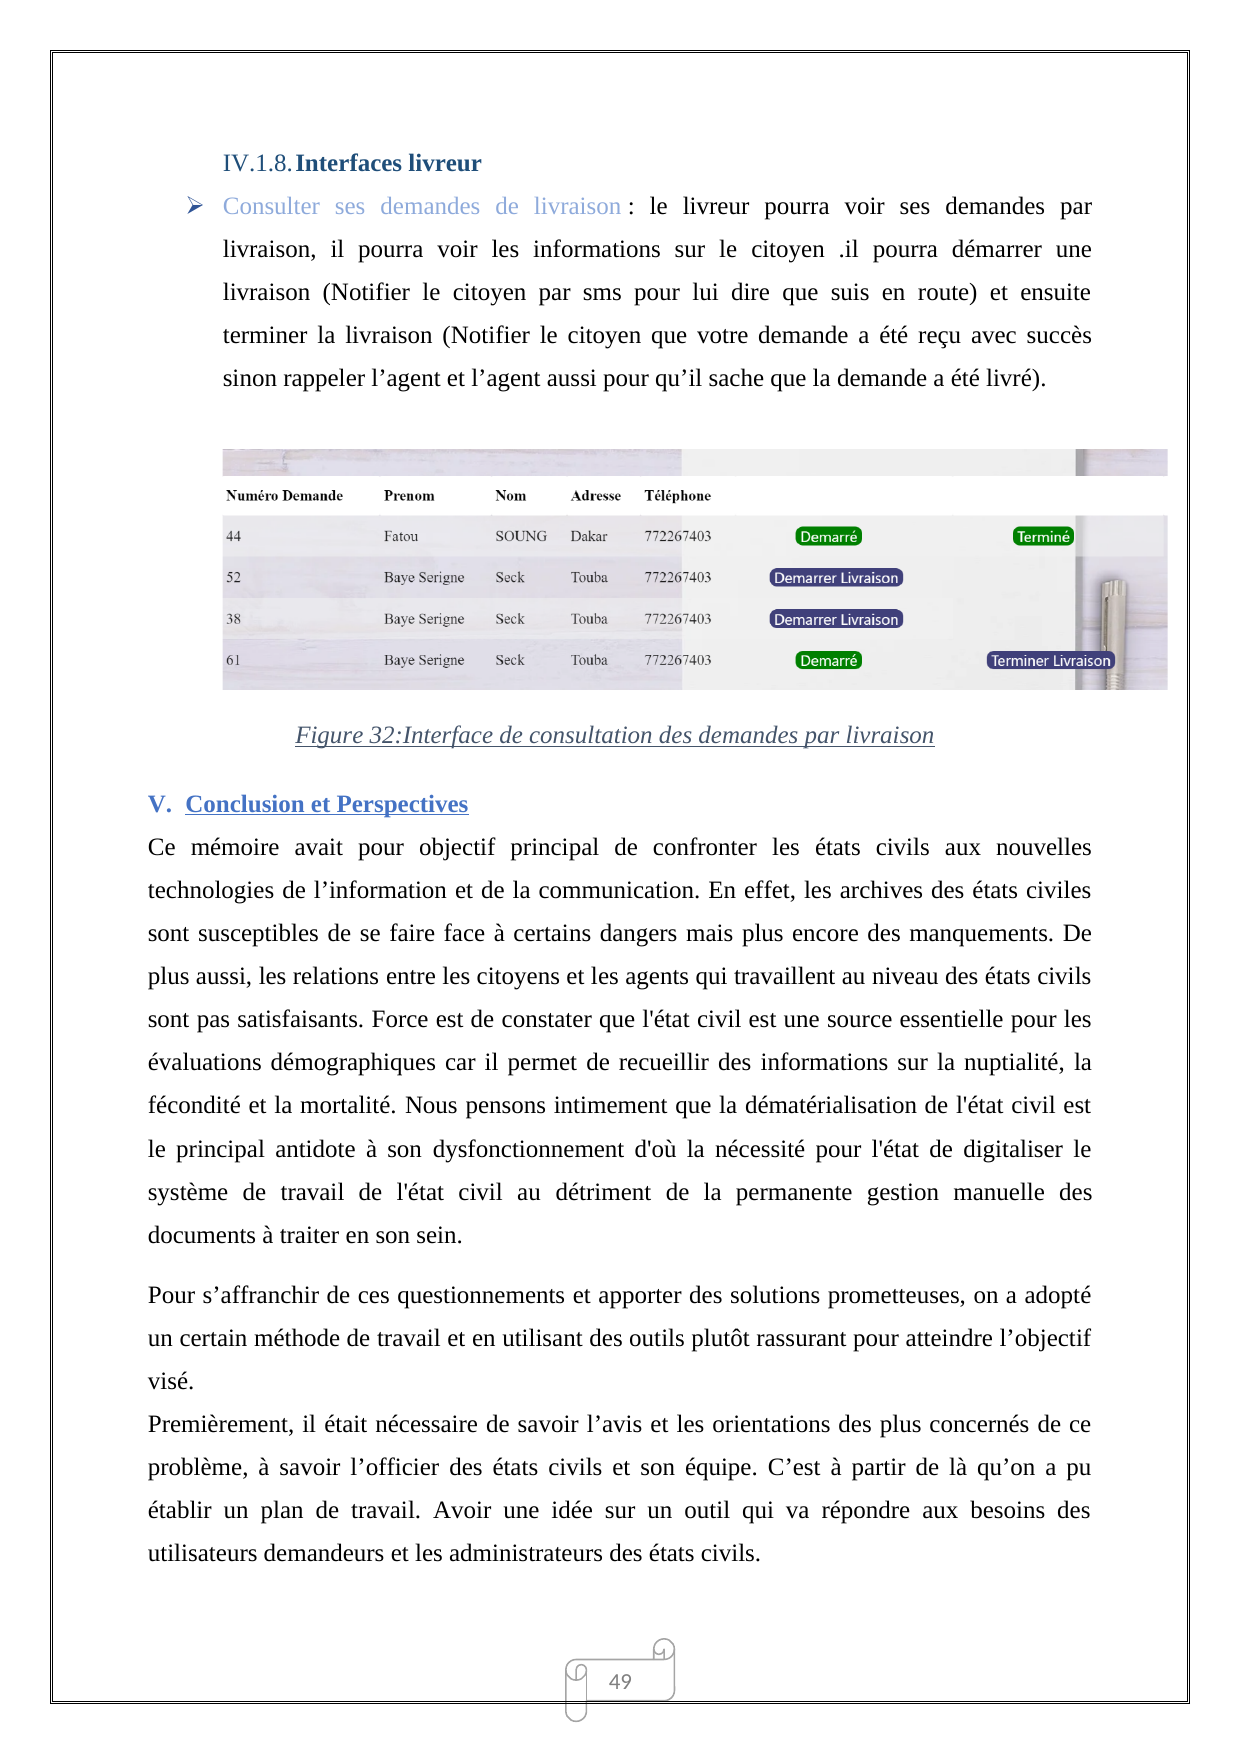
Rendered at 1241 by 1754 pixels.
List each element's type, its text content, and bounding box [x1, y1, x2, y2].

list Consulter ses demandes de livraison : le livreur pourra voir ses demandes par livraison, il pourra voir les informations sur le citoyen .il pourra démarrer une livraison (Notifier le citoyen par sms pour lui dire que suis en route) et ensuite terminer la livraison (Notifier le citoyen que votre demande a été reçu avec succès sinon rappeler l’agent et l’agent aussi pour qu’il sache que la demande a été livré). [185, 191, 1093, 392]
text Ce mémoire avait pour objectif principal de confronter les états civils aux nouvelles technologies de l’information et de la communication. En effet, les archives des états civiles sont susceptibles de se faire face à certains dangers mais plus encore des manquements. De plus aussi, les relations entre les citoyens et les agents qui travaillent au niveau des états civils sont pas satisfaisants. Force est de constater que l'état civil est une source essentielle pour les évaluations démographiques car il permet de recueillir des informations sur la nuptialité, la fécondité et la mortalité. Nous pensons intimement que la dématérialisation de l'état civil est le principal antidote à son dysfonctionnement d'où la nécessité pour l'état de digitaliser le système de travail de l'état civil au détriment de la permanente gestion manuelle des documents à traiter en son sein. [148, 832, 1093, 1249]
subtitle Interfaces livreur [223, 148, 1093, 176]
picture [222, 449, 1168, 690]
subtitle Conclusion et Perspectives [148, 789, 1093, 817]
text Pour s’affranchir de ces questionnements et apporter des solutions prometteuses, on a adopté un certain méthode de travail et en utilisant des outils plutôt rassurant pour atteindre l’objectif visé. Premièrement, il était nécessaire de savoir l’avis et les orientations des plus concernés de ce problème, à savoir l’officier des états civils et son équipe. C’est à partir de là qu’on a pu établir un plan de travail. Avoir une idée sur un outil qui va répondre aux besoins des utilisateurs demandeurs et les administrateurs des états civils. [148, 1280, 1093, 1567]
